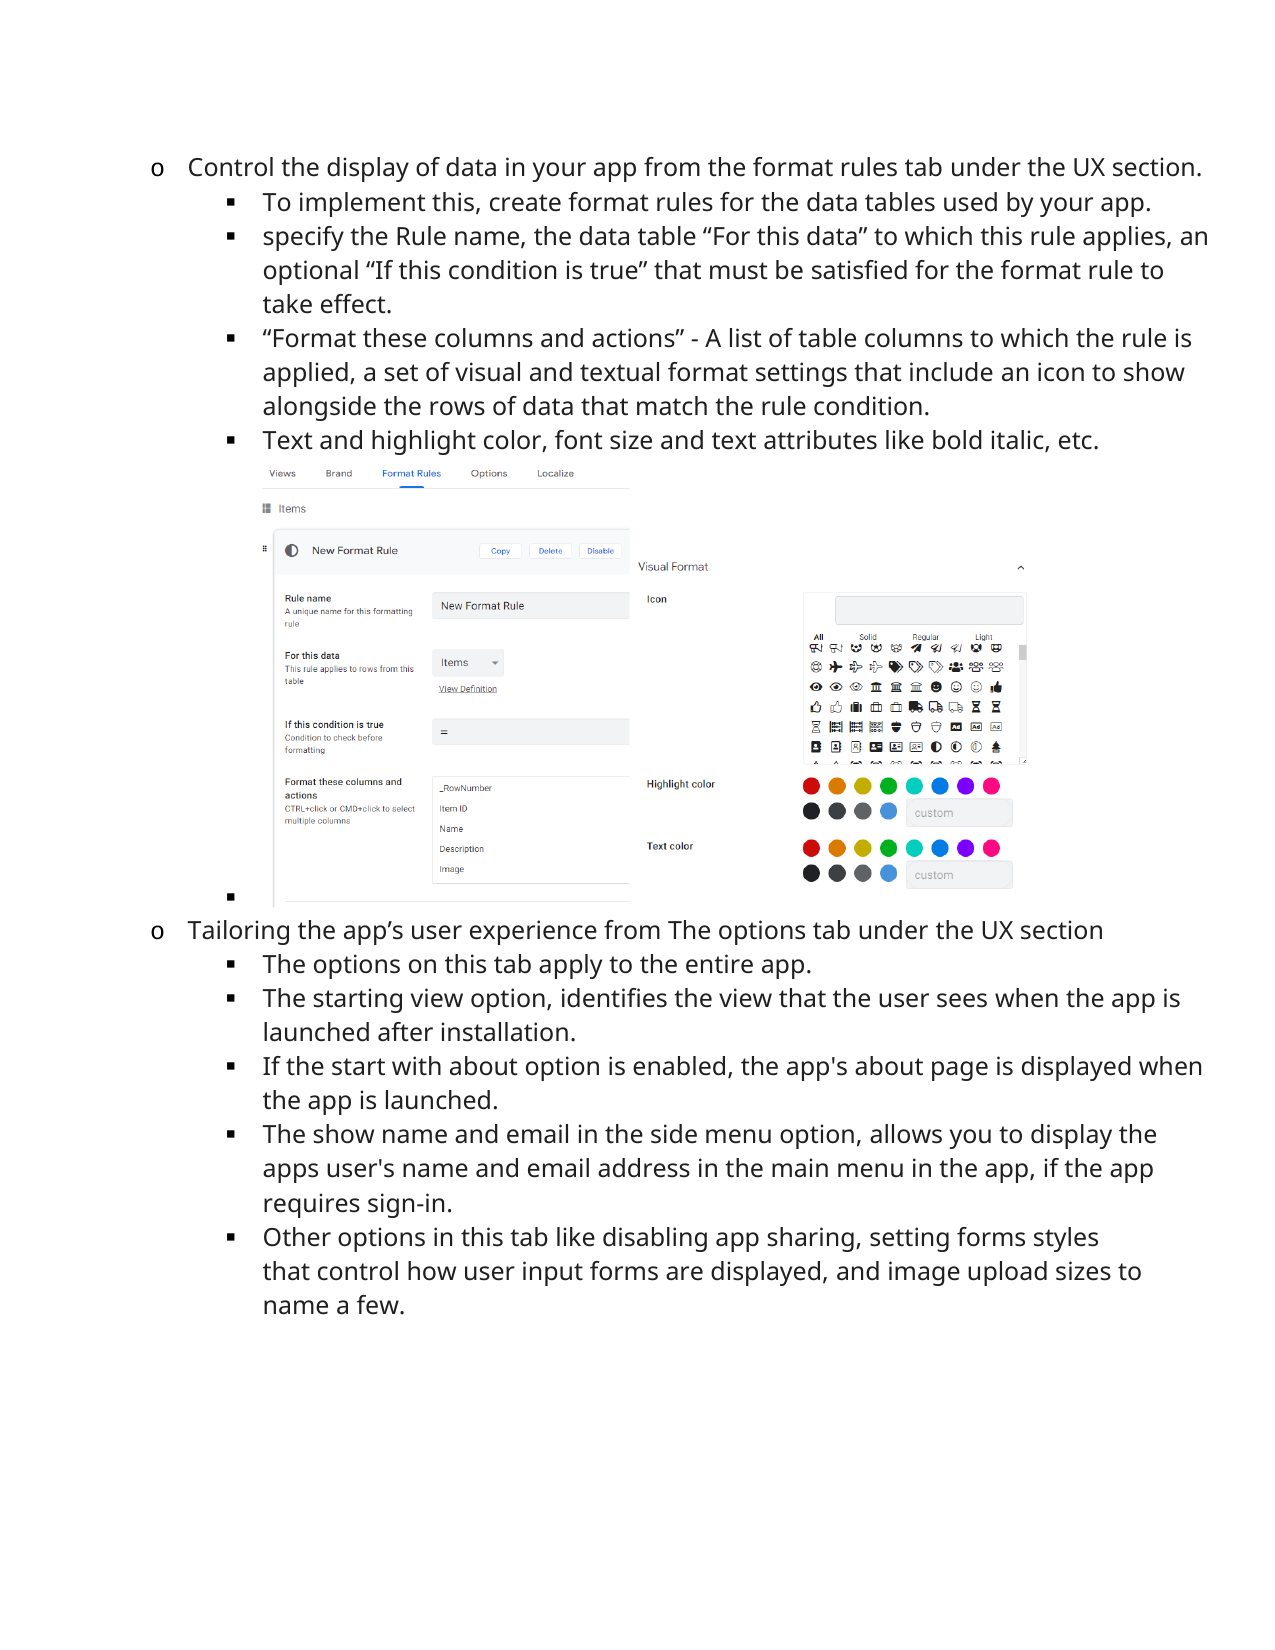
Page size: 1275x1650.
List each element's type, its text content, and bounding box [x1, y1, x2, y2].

list Tailoring the app’s user experience from The options tab under the UX section [150, 912, 1209, 947]
list Text and highlight color, font size and text attributes like bold italic, etc. [225, 423, 1209, 457]
list If the start with about option is enabled, the app's about page is displayed when the app is launched. [225, 1049, 1209, 1117]
list Control the display of data in your app from the format rules tab under the UX section. [150, 150, 1209, 184]
list “Format these columns and actions” - A list of table columns to which the rule is applied, a set of visual and textual format settings that include an icon to show alongside the rows of data that match the rule condition. [225, 321, 1209, 423]
list Other options in this tab like disabling app sharing, setting forms styles that control how user input forms are displayed, and image upload sizes to name a few. [225, 1219, 1209, 1321]
list The show name and email in the side menu option, allows you to display the apps user's name and email address in the main menu in the app, if the app requires sign-in. [225, 1117, 1209, 1219]
list specify the Rule name, the data table “For this data” to which this rule applies, an optional “If this condition is true” that must be satisfied for the format rule to take effect. [225, 218, 1209, 321]
list The starting view option, identifies the view that the user sees when the app is launched after installation. [225, 981, 1209, 1049]
picture [262, 456, 1031, 907]
list To implement this, create format rules for the data tables used by your app. [225, 184, 1209, 218]
list The options on this tab apply to the entire app. [225, 947, 1209, 981]
